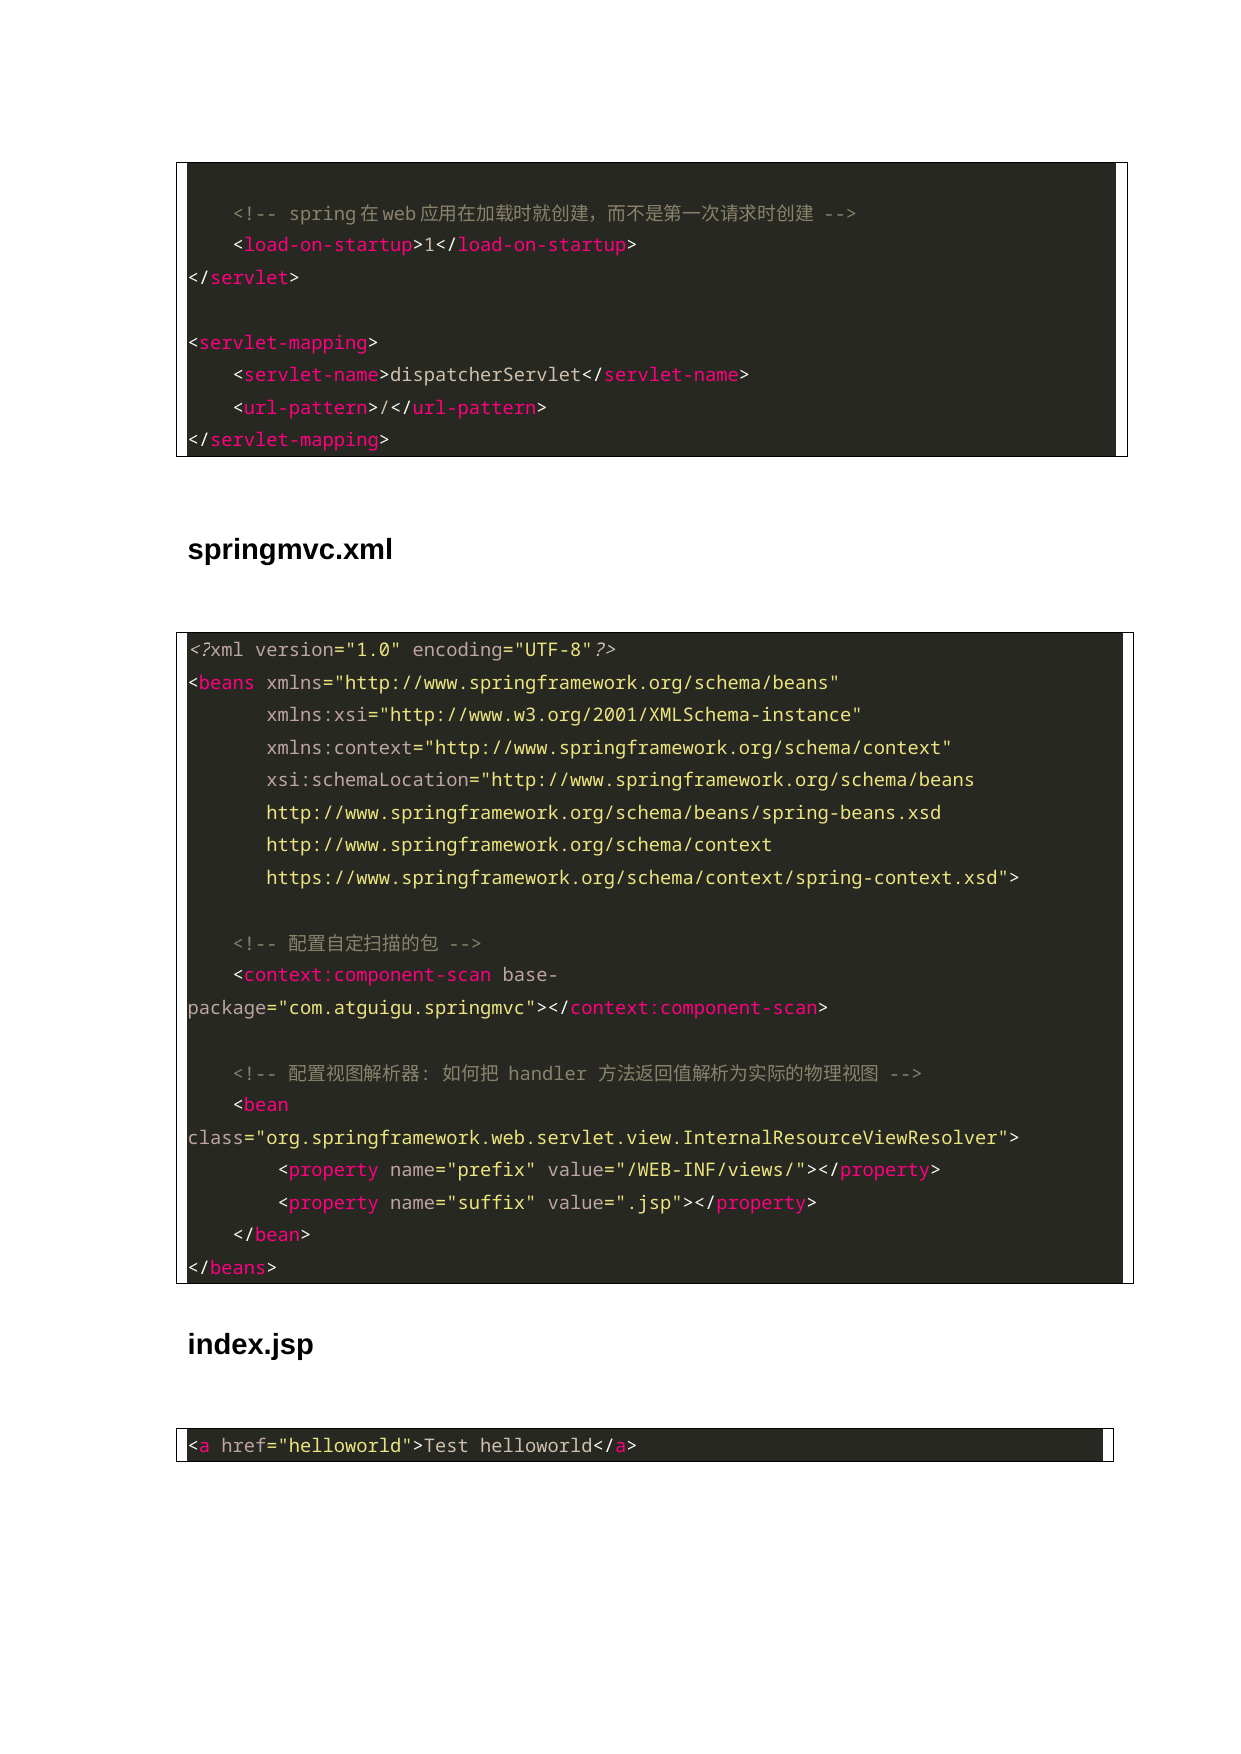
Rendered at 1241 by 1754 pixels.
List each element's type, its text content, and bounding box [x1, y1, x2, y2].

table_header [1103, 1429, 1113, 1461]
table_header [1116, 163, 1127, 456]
subtitle springmvc.xml [187, 516, 1053, 581]
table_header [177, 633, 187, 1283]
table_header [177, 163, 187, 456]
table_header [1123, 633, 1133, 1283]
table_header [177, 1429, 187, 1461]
subtitle index.jsp [187, 1311, 1053, 1376]
